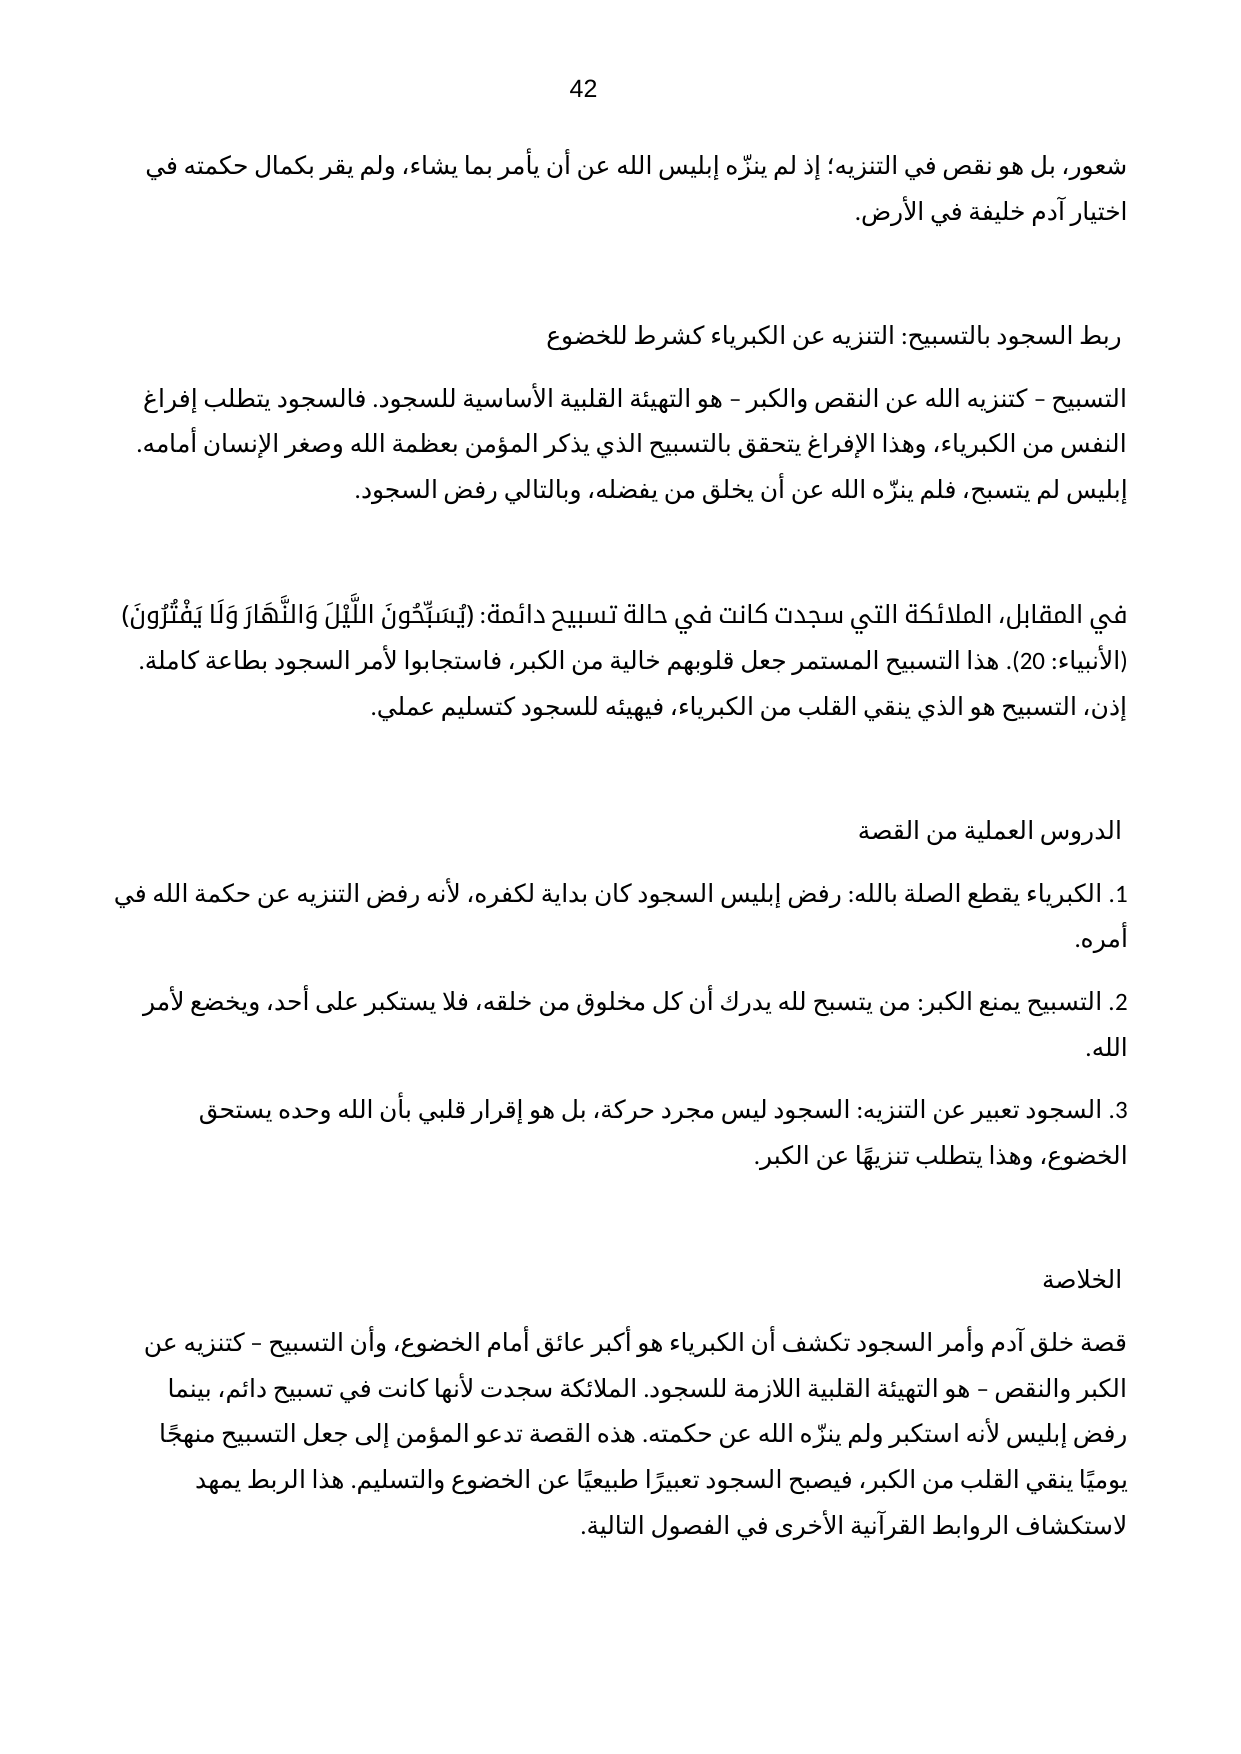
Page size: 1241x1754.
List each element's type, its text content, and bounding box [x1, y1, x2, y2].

text ربط السجود بالتسبيح: التنزيه عن الكبرياء كشرط للخضوع [112, 321, 1128, 351]
text 2. التسبيح يمنع الكبر: من يتسبح لله يدرك أن كل مخلوق من خلقه، فلا يستكبر على أحد، ويخضع لأمر الله. [112, 986, 1128, 1062]
text 3. السجود تعبير عن التنزيه: السجود ليس مجرد حركة، بل هو إقرار قلبي بأن الله وحده يستحق الخضوع، وهذا يتطلب تنزيهًا عن الكبر. [112, 1094, 1128, 1170]
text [112, 150, 1128, 226]
text قصة خلق آدم وأمر السجود تكشف أن الكبرياء هو أكبر عائق أمام الخضوع، وأن التسبيح – كتنزيه عن الكبر والنقص – هو التهيئة القلبية اللازمة للسجود. الملائكة سجدت لأنها كانت في تسبيح دائم، بينما رفض إبليس لأنه استكبر ولم ينزّه الله عن حكمته. هذه القصة تدعو المؤمن إلى جعل التسبيح منهجًا يوميًا ينقي القلب من الكبر، فيصبح السجود تعبيرًا طبيعيًا عن الخضوع والتسليم. هذا الربط يمهد لاستكشاف الروابط القرآنية الأخرى في الفصول التالية. [112, 1327, 1128, 1540]
text التسبيح – كتنزيه الله عن النقص والكبر – هو التهيئة القلبية الأساسية للسجود. فالسجود يتطلب إفراغ النفس من الكبرياء، وهذا الإفراغ يتحقق بالتسبيح الذي يذكر المؤمن بعظمة الله وصغر الإنسان أمامه. إبليس لم يتسبح، فلم ينزّه الله عن أن يخلق من يفضله، وبالتالي رفض السجود. [112, 383, 1128, 505]
text الدروس العملية من القصة [112, 815, 1128, 846]
text 1. الكبرياء يقطع الصلة بالله: رفض إبليس السجود كان بداية لكفره، لأنه رفض التنزيه عن حكمة الله في أمره. [112, 878, 1128, 954]
text في المقابل، الملائكة التي سجدت كانت في حالة تسبيح دائمة: ﴿يُسَبِّحُونَ اللَّيْلَ وَالنَّهَارَ وَلَا يَفْتُرُونَ﴾ (الأنبياء: 20). هذا التسبيح المستمر جعل قلوبهم خالية من الكبر، فاستجابوا لأمر السجود بطاعة كاملة. إذن، التسبيح هو الذي ينقي القلب من الكبرياء، فيهيئه للسجود كتسليم عملي. [112, 599, 1128, 721]
text الخلاصة [112, 1264, 1128, 1295]
